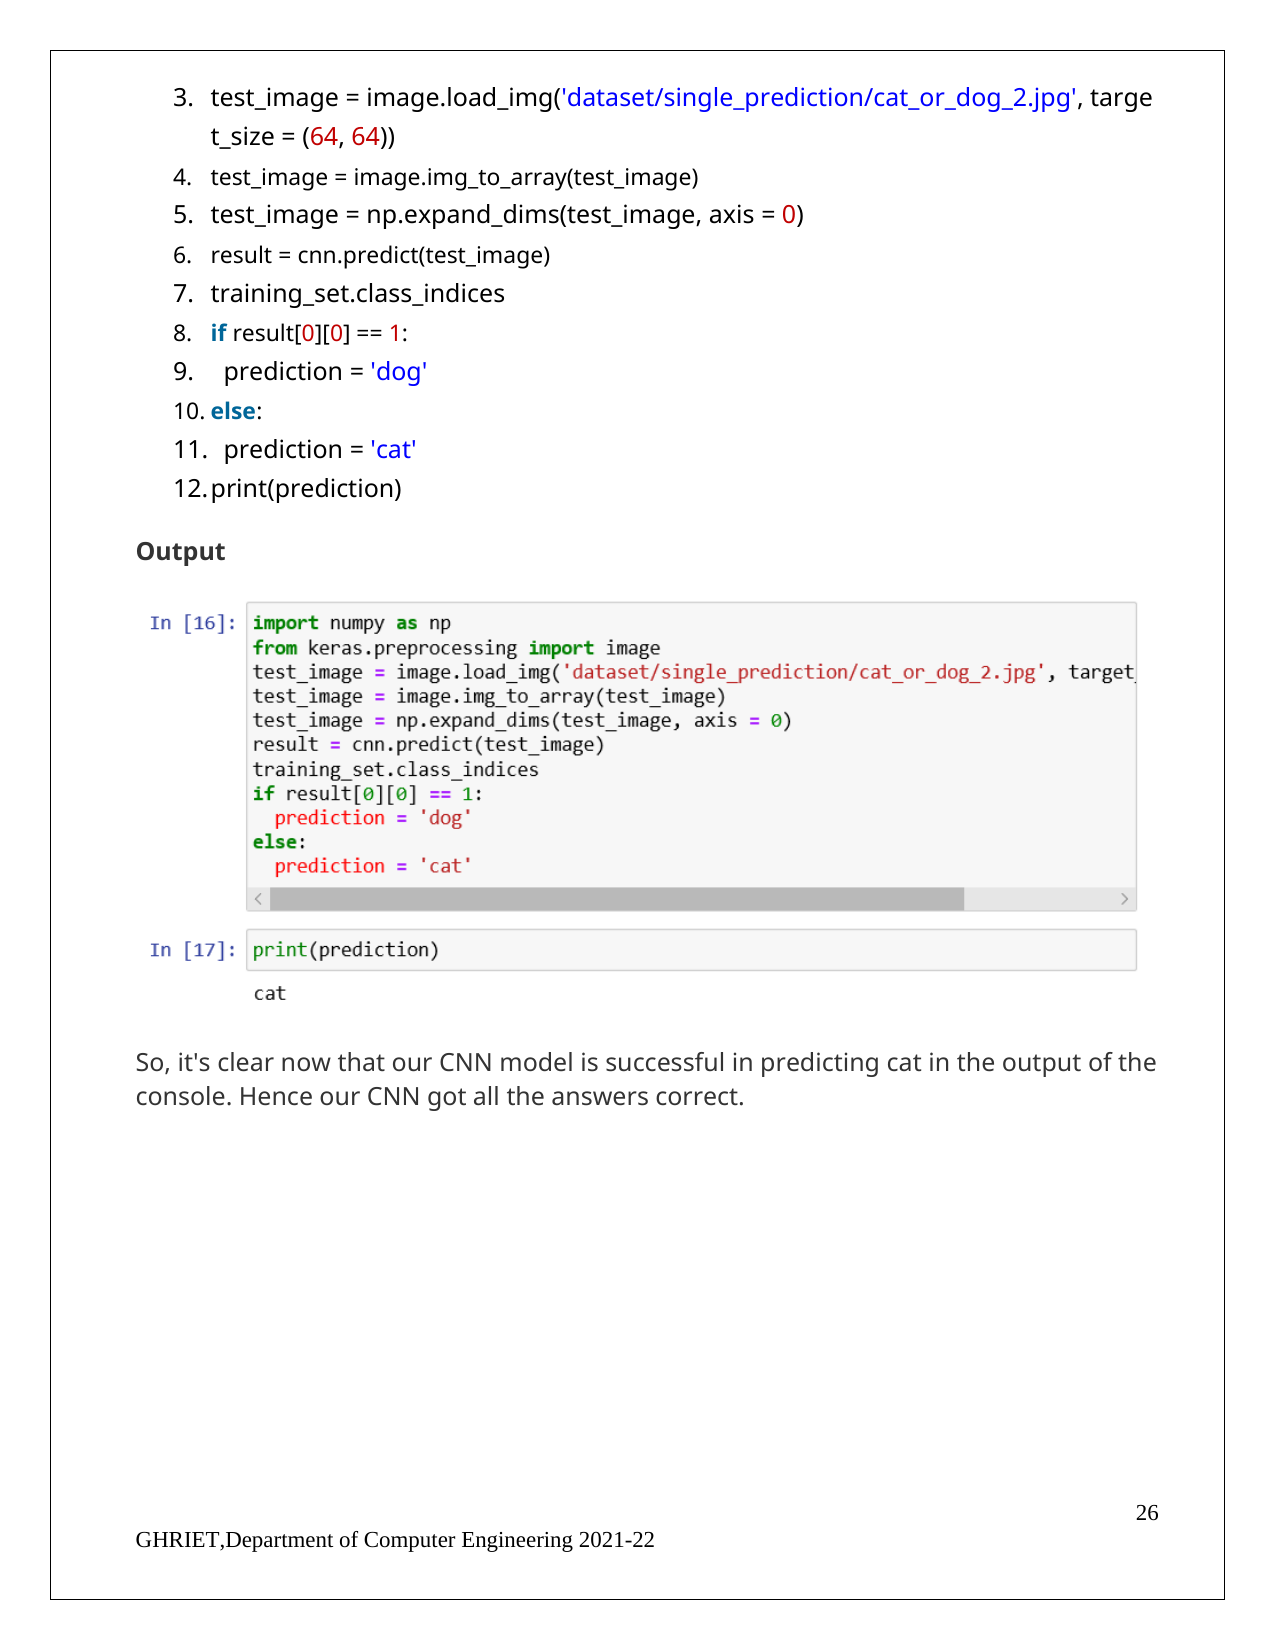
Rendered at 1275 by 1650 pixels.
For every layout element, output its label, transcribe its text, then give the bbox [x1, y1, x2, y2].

list if result[0][0] == 1: [173, 309, 1158, 348]
list test_image = image.load_img('dataset/single_prediction/cat_or_dog_2.jpg', target_size = (64, 64)) [173, 75, 1158, 153]
text So, it's clear now that our CNN model is successful in predicting cat in the output of the console. Hence our CNN got all the answers correct. [135, 1045, 1158, 1113]
list test_image = image.img_to_array(test_image) [173, 153, 1158, 192]
picture [135, 597, 1159, 1016]
list prediction = 'cat' [173, 427, 1158, 466]
list result = cnn.predict(test_image) [173, 231, 1158, 270]
list print(prediction) [173, 466, 1158, 505]
text Output [135, 534, 1158, 568]
list else: [173, 387, 1158, 427]
list training_set.class_indices [173, 270, 1158, 309]
list test_image = np.expand_dims(test_image, axis = 0) [173, 192, 1158, 231]
list prediction = 'dog' [173, 348, 1158, 387]
